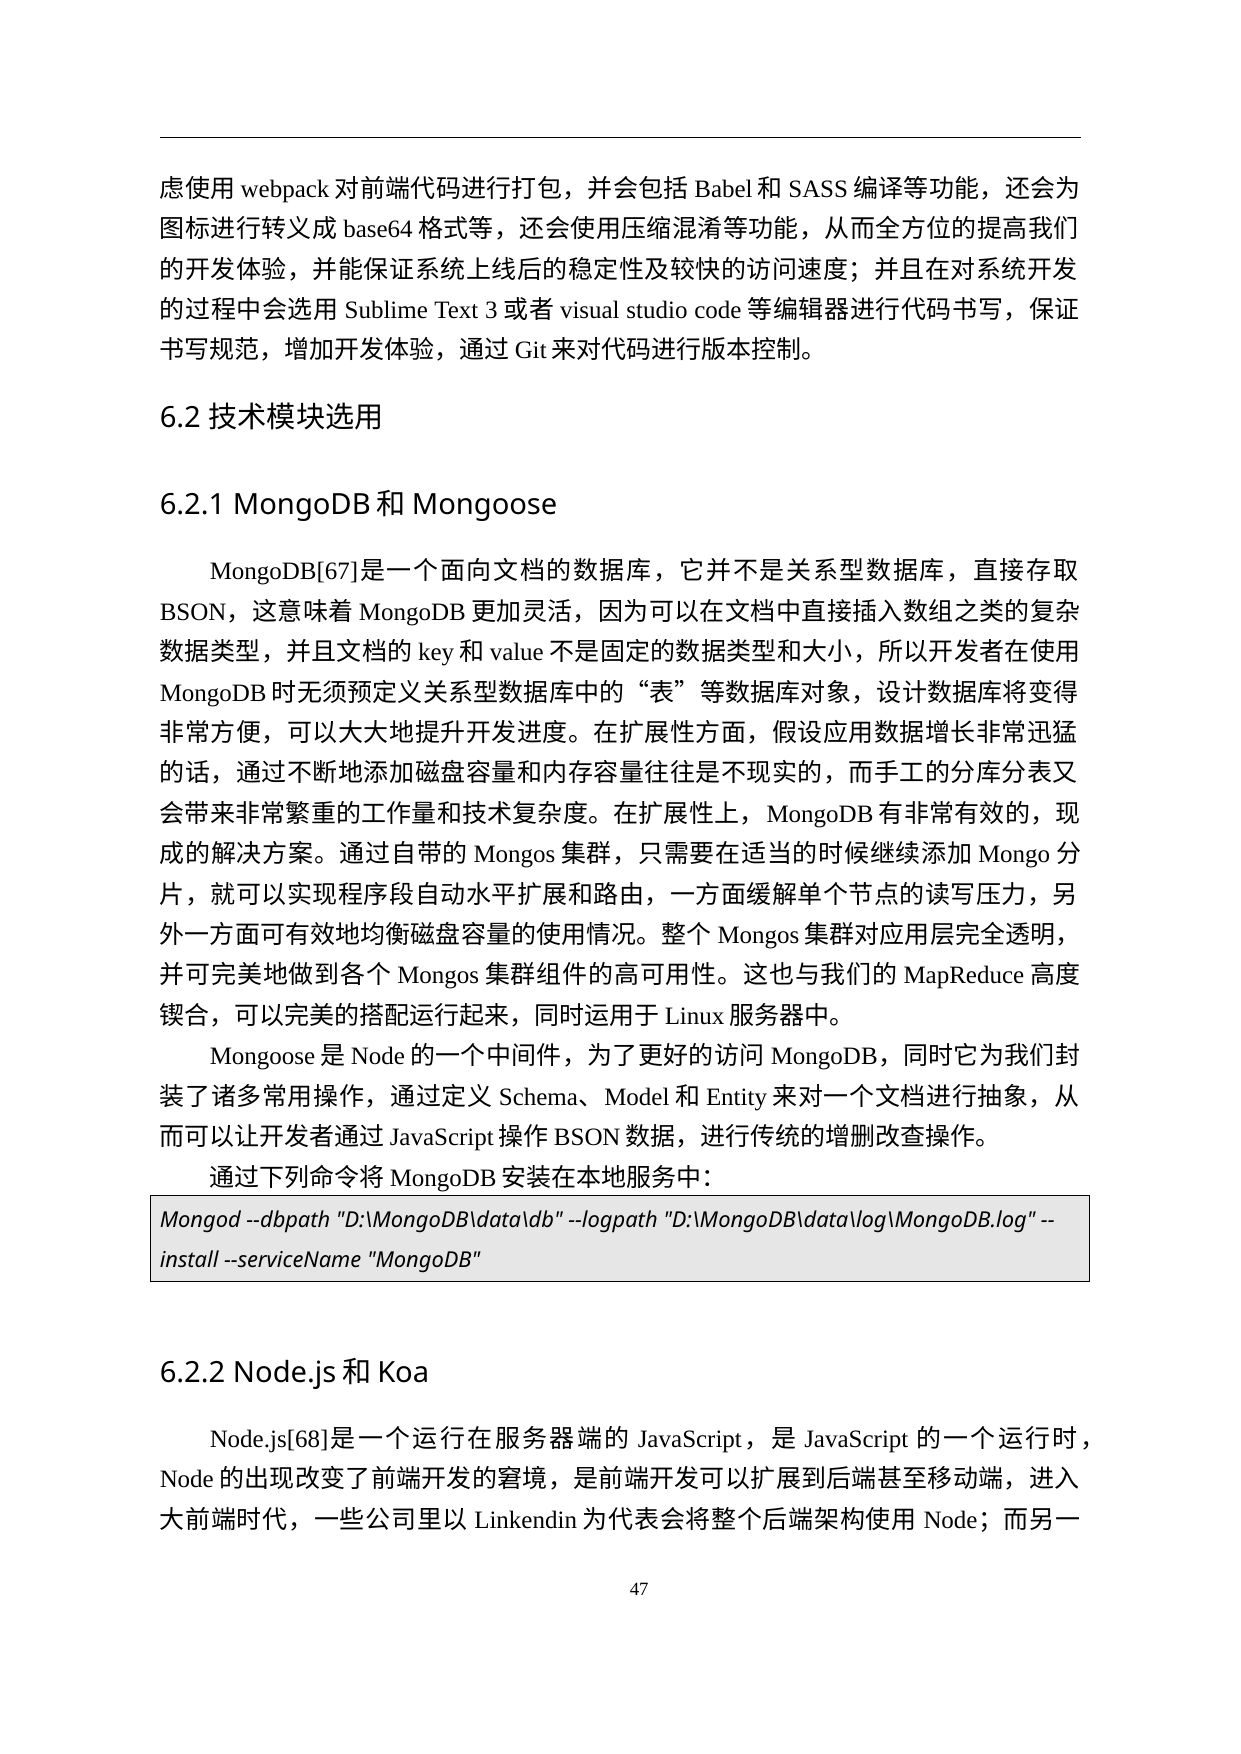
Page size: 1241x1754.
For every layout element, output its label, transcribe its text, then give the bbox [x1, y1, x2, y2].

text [159, 166, 1081, 368]
subtitle 6.2.2 Node.js和Koa [159, 1329, 1081, 1410]
text Mongod --dbpath "D:\MongoDB\data\db" --logpath "D:\MongoDB\data\log\MongoDB.log" --install --serviceName "MongoDB" [151, 1196, 1089, 1281]
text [159, 1416, 1081, 1537]
text Mongoose是Node的一个中间件，为了更好的访问MongoDB，同时它为我们封装了诸多常用操作，通过定义Schema、Model和Entity来对一个文档进行抽象，从而可以让开发者通过JavaScript操作BSON数据，进行传统的增删改查操作。 [159, 1034, 1081, 1155]
text 通过下列命令将MongoDB安装在本地服务中： [159, 1155, 1081, 1195]
subtitle 6.2.1 MongoDB和Mongoose [159, 462, 1081, 542]
subtitle 6.2 技术模块选用 [159, 374, 1081, 455]
text MongoDB[67]是一个面向文档的数据库，它并不是关系型数据库，直接存取BSON，这意味着MongoDB更加灵活，因为可以在文档中直接插入数组之类的复杂数据类型，并且文档的key和value不是固定的数据类型和大小，所以开发者在使用MongoDB时无须预定义关系型数据库中的“表”等数据库对象，设计数据库将变得非常方便，可以大大地提升开发进度。在扩展性方面，假设应用数据增长非常迅猛的话，通过不断地添加磁盘容量和内存容量往往是不现实的，而手工的分库分表又会带来非常繁重的工作量和技术复杂度。在扩展性上，MongoDB有非常有效的，现成的解决方案。通过自带的Mongos集群，只需要在适当的时候继续添加Mongo分片，就可以实现程序段自动水平扩展和路由，一方面缓解单个节点的读写压力，另外一方面可有效地均衡磁盘容量的使用情况。整个Mongos集群对应用层完全透明，并可完美地做到各个Mongos集群组件的高可用性。这也与我们的MapReduce高度锲合，可以完美的搭配运行起来，同时运用于Linux服务器中。 [159, 549, 1081, 1034]
